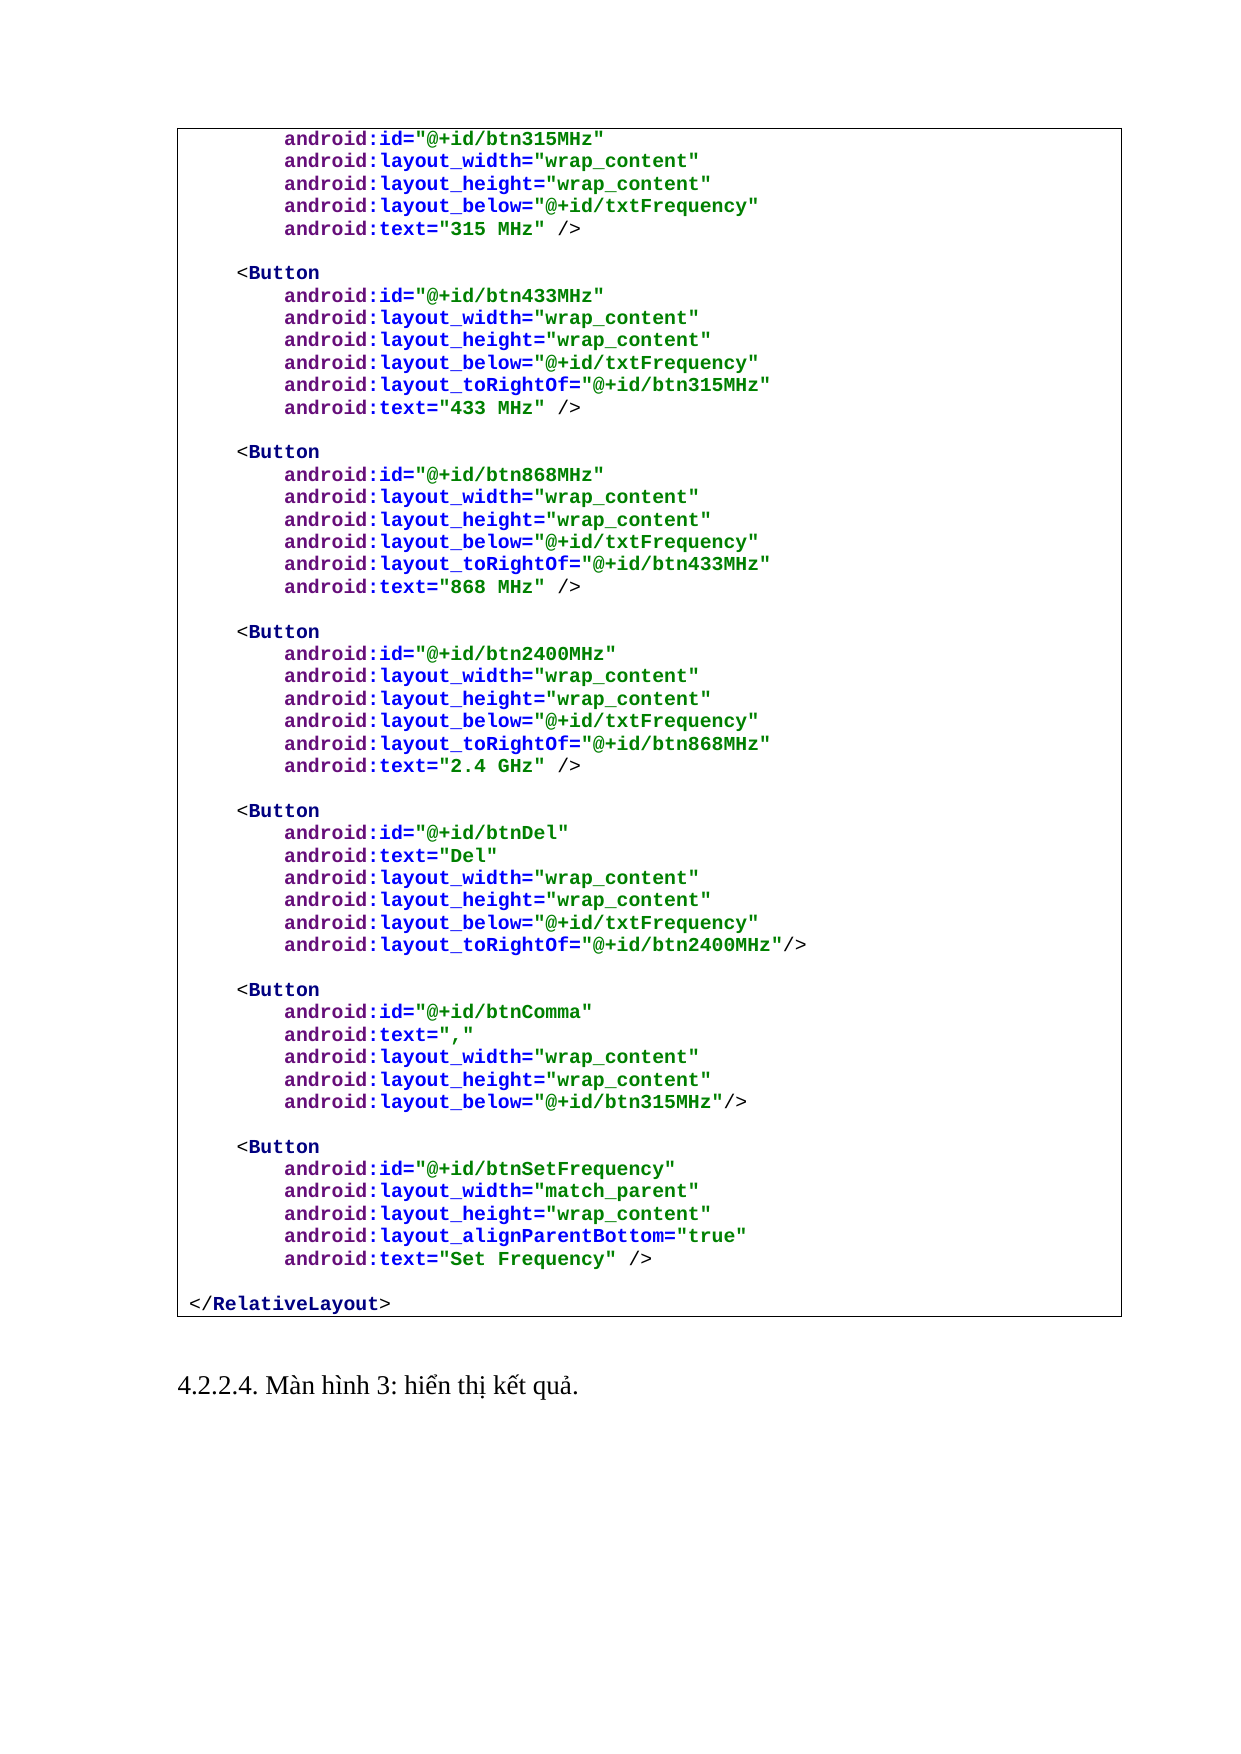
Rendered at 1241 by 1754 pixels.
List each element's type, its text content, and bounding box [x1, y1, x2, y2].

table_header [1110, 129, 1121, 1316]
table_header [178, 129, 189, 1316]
text 4.2.2.4. Màn hình 3: hiển thị kết quả. [177, 1369, 1122, 1400]
